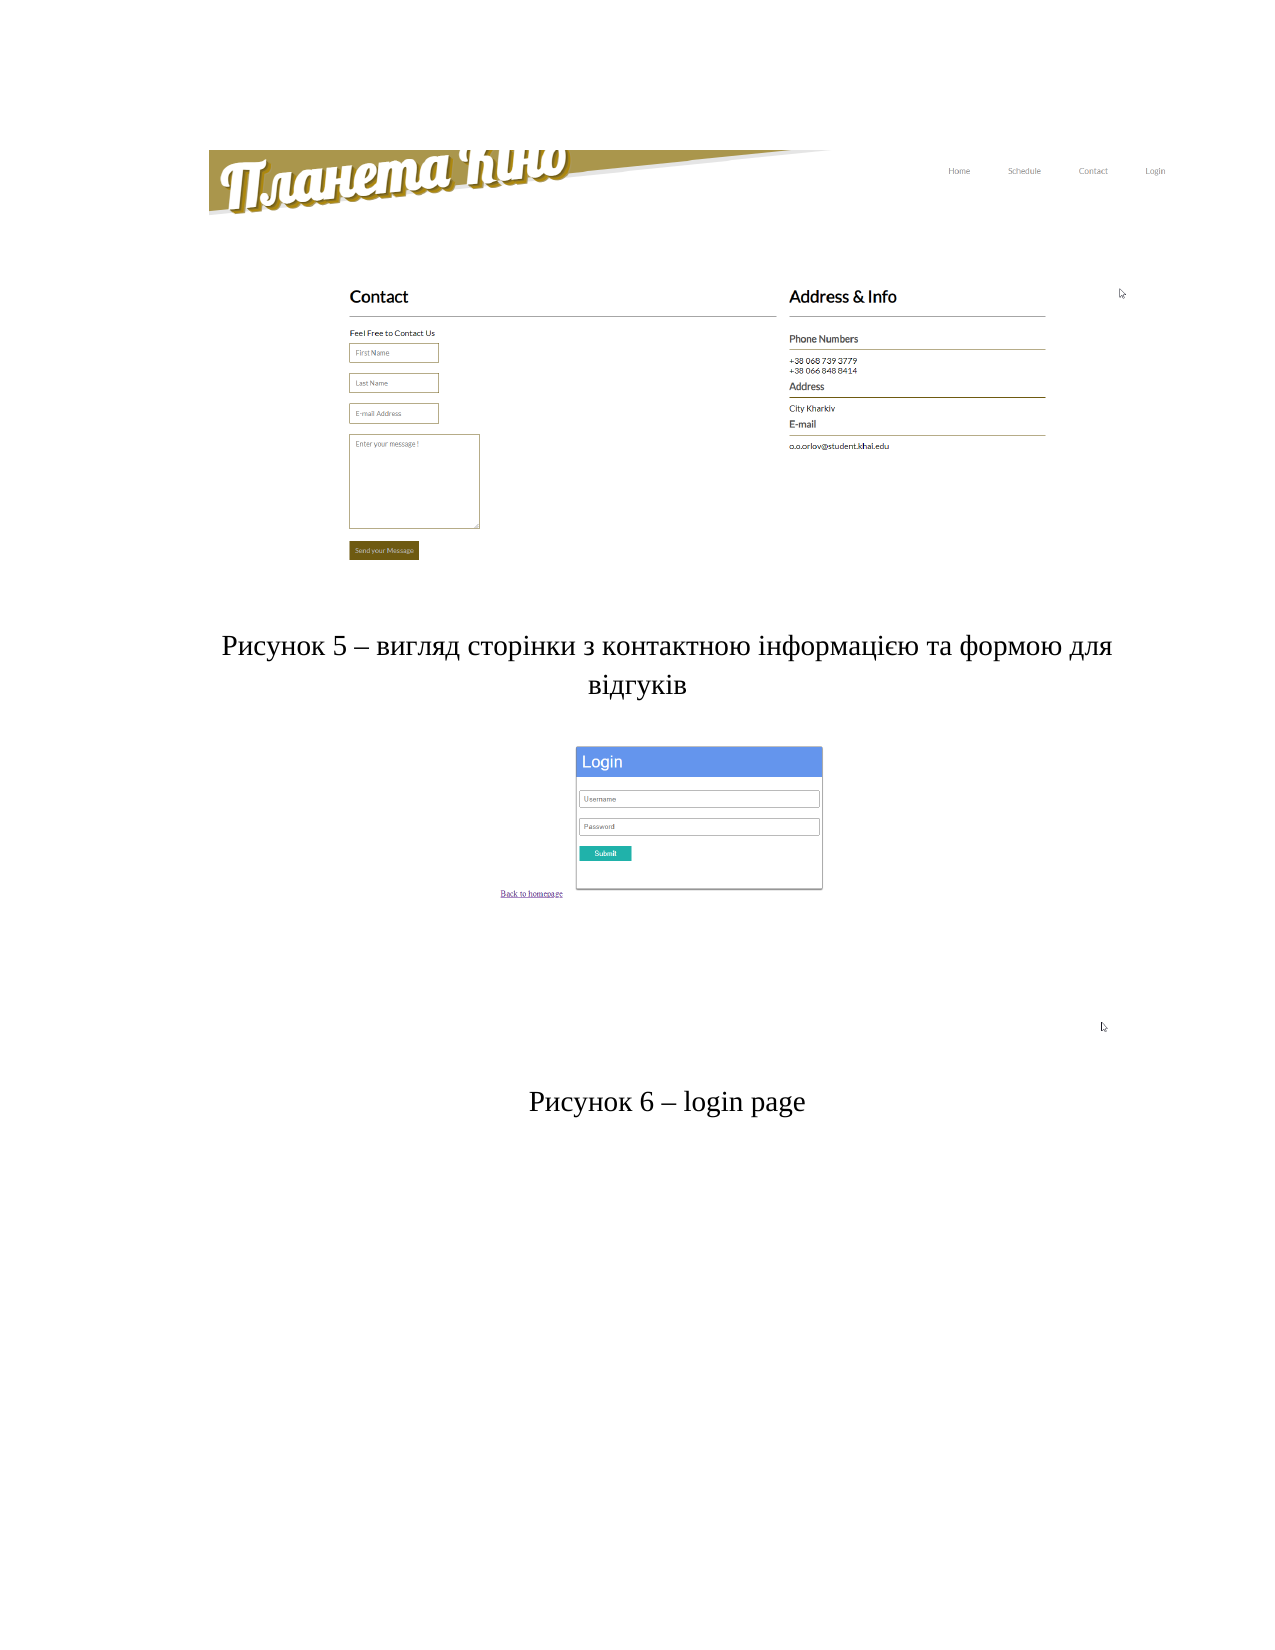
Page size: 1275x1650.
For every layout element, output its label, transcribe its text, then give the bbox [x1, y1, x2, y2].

picture [209, 150, 1184, 624]
text Рисунок 6 – login page [150, 1084, 1125, 1118]
text Рисунок 5 – вигляд сторінки з контактною інформацією та формою для відгуків [150, 628, 1125, 701]
picture [209, 744, 1184, 1080]
